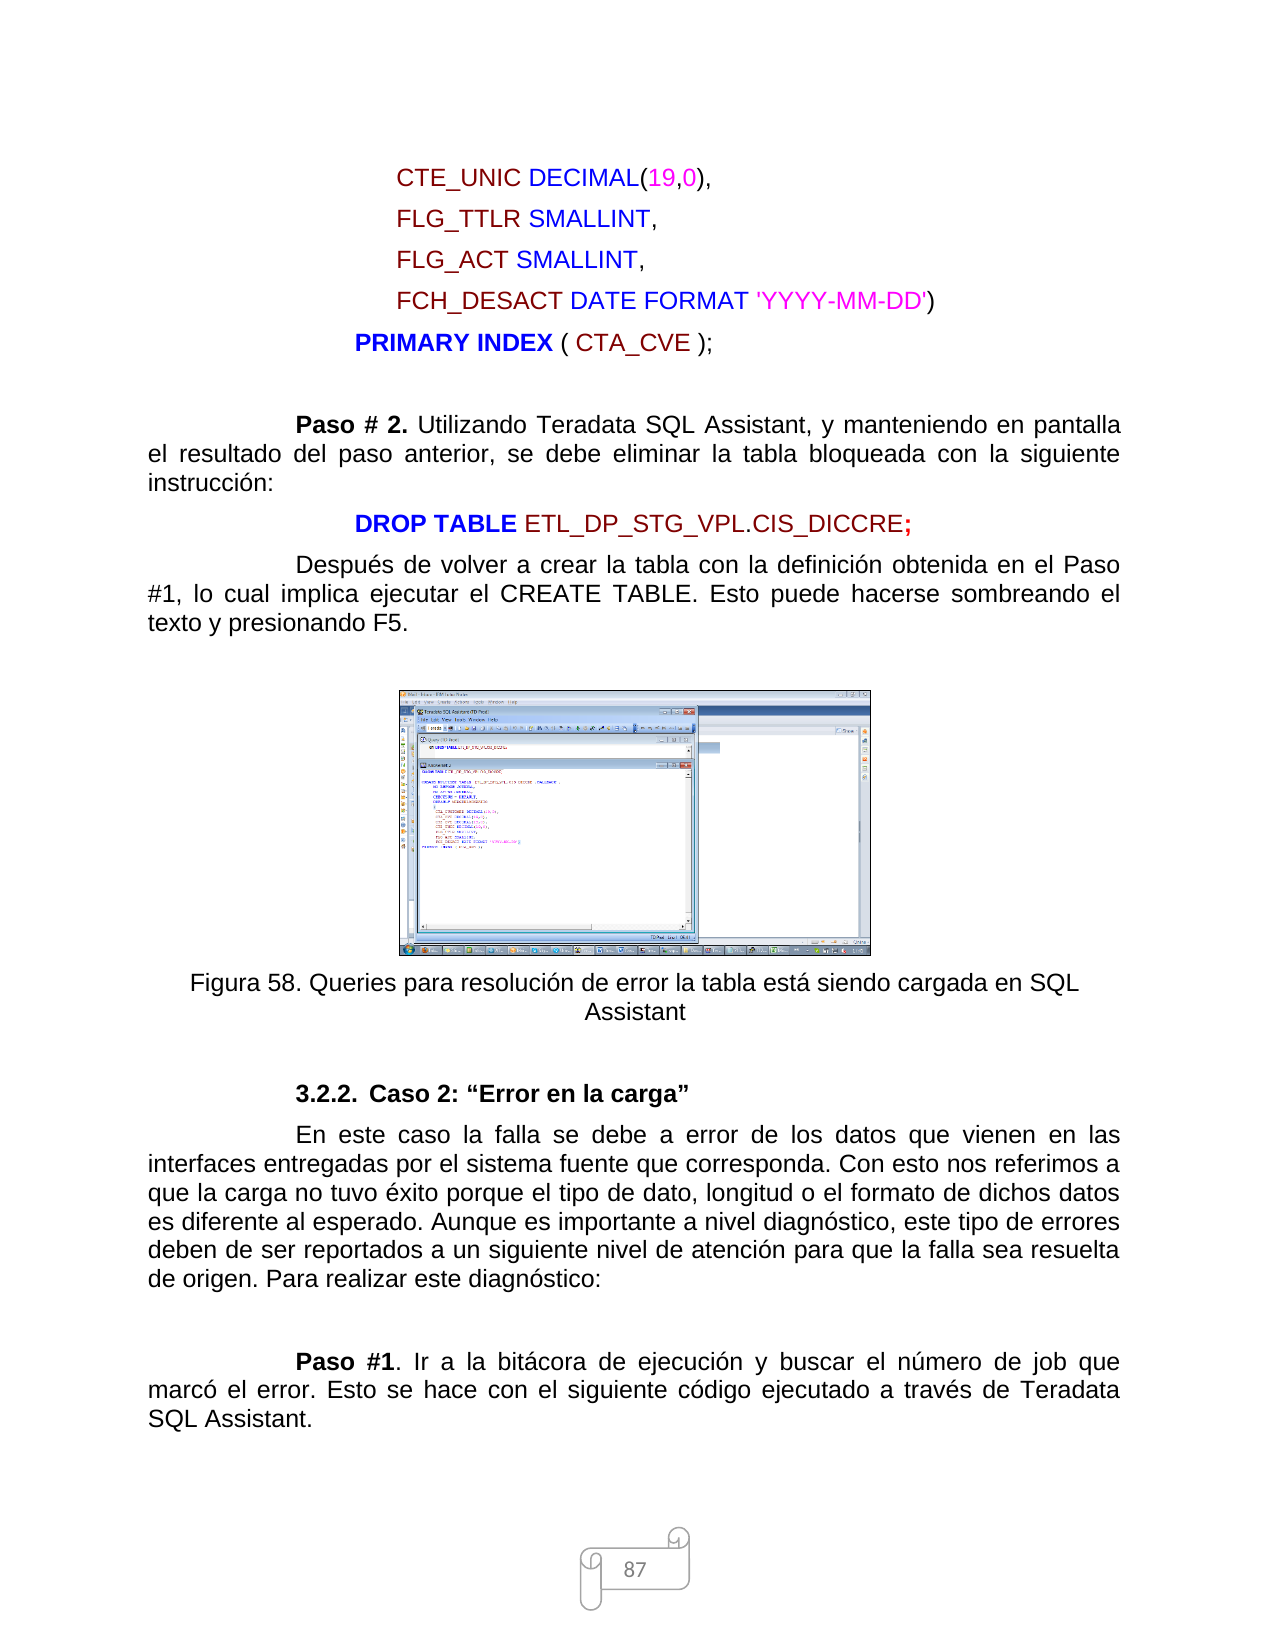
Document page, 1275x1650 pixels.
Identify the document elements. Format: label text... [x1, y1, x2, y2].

text FLG_ACT SMALLINT, [207, 245, 1122, 274]
text Después de volver a crear la tabla con la definición obtenida en el Paso #1, lo cual implica ejecutar el CREATE TABLE. Esto puede hacerse sombreando el texto y presionando F5. [148, 550, 1122, 636]
text En este caso la falla se debe a error de los datos que vienen en las interfaces entregadas por el sistema fuente que corresponda. Con esto nos referimos a que la carga no tuvo éxito porque el tipo de dato, longitud o el formato de dichos datos es diferente al esperado. Aunque es importante a nivel diagnóstico, este tipo de errores deben de ser reportados a un siguiente nivel de atención para que la falla sea resuelta de origen. Para realizar este diagnóstico: [148, 1121, 1122, 1293]
text CTE_UNIC DECIMAL(19,0), [207, 162, 1122, 191]
subtitle Caso 2: “Error en la carga” [148, 1079, 1122, 1108]
text Paso # 2. Utilizando Teradata SQL Assistant, y manteniendo en pantalla el resultado del paso anterior, se debe eliminar la tabla bloqueada con la siguiente instrucción: [148, 410, 1122, 496]
text Paso #1. Ir a la bitácora de ejecución y buscar el número de job que marcó el error. Esto se hace con el siguiente código ejecutado a través de Teradata SQL Assistant. [148, 1347, 1122, 1433]
text FLG_TTLR SMALLINT, [207, 204, 1122, 232]
text PRIMARY INDEX ( CTA_CVE ); [207, 327, 1122, 356]
text Figura 58. Queries para resolución de error la tabla está siendo cargada en SQL Assistant [148, 968, 1122, 1026]
text DROP TABLE ETL_DP_STG_VPL.CIS_DICCRE; [207, 509, 1122, 537]
text FCH_DESACT DATE FORMAT 'YYYY-MM-DD') [207, 286, 1122, 315]
picture [400, 691, 870, 955]
